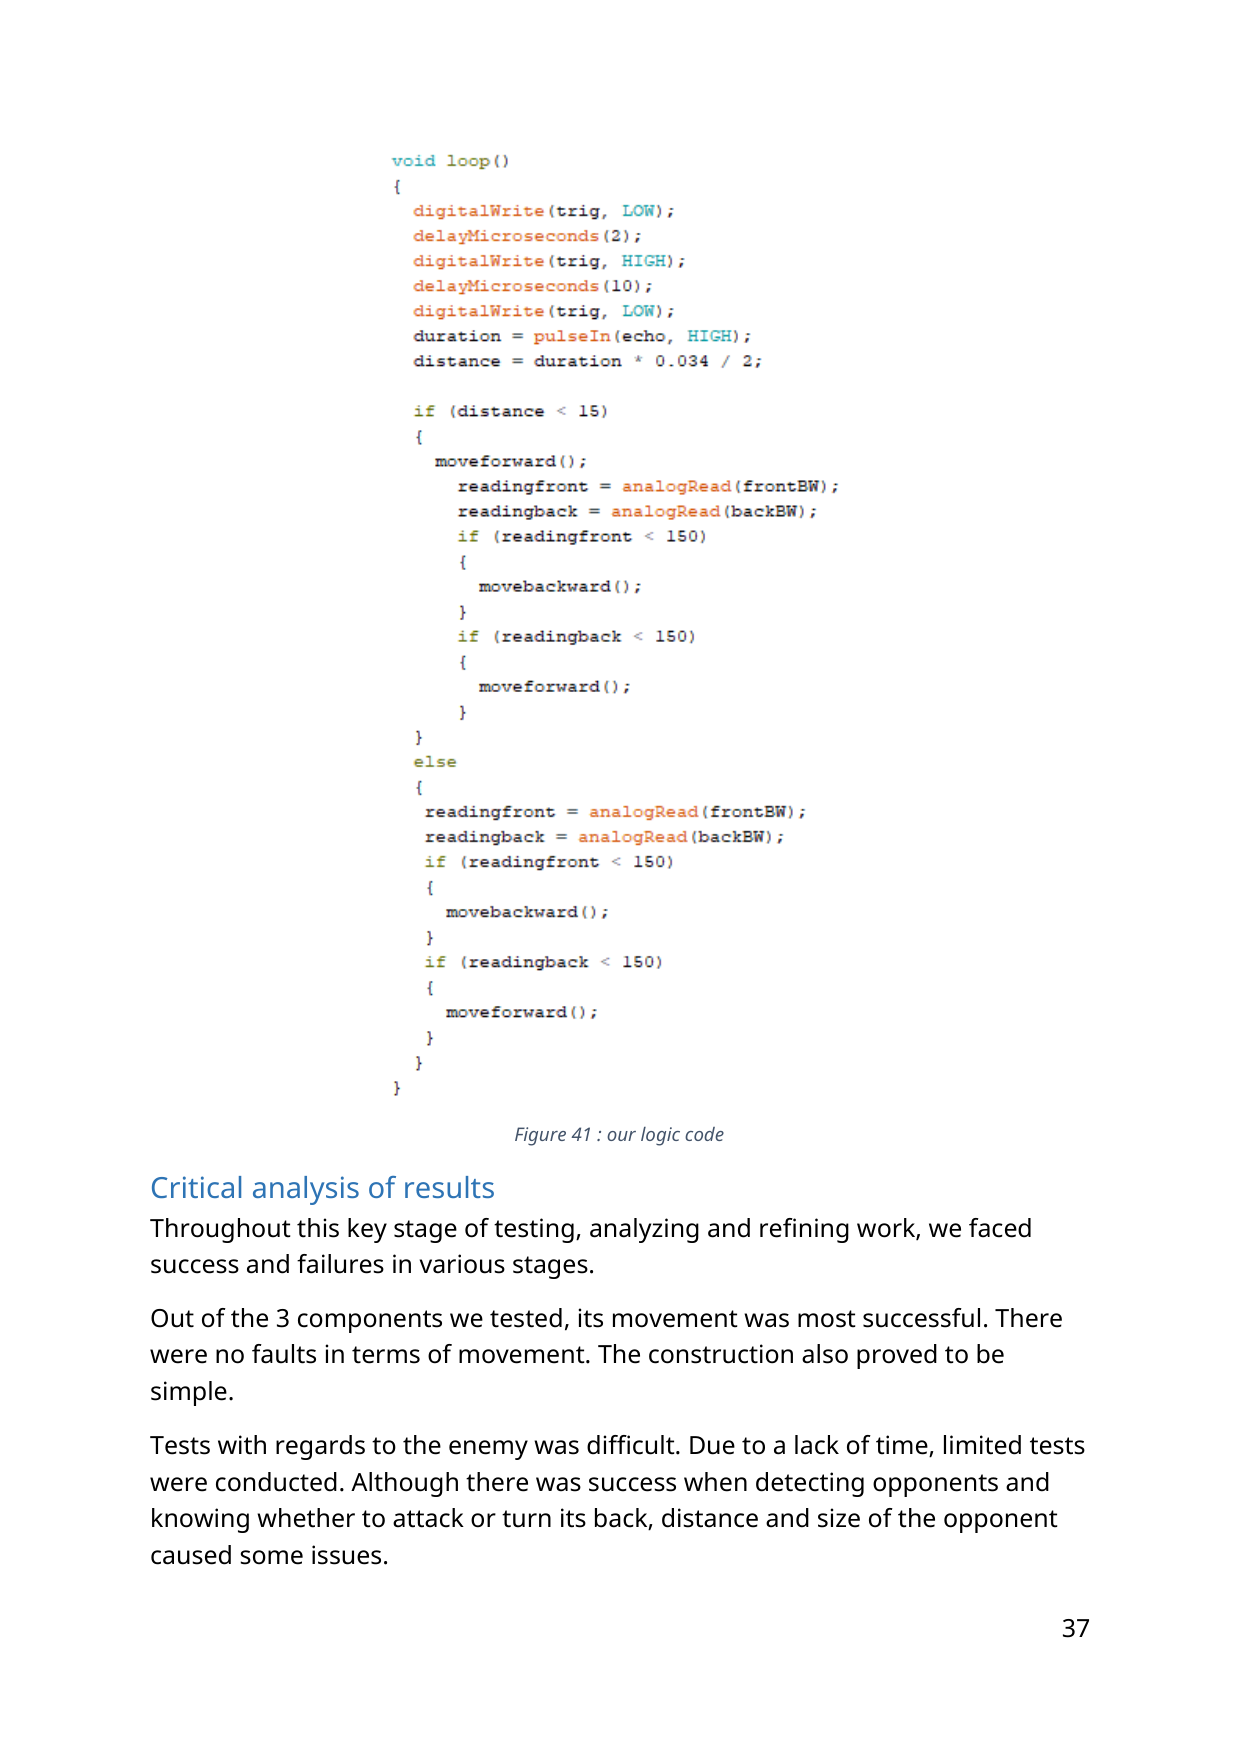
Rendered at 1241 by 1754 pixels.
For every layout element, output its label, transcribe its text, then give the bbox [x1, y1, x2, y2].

picture [384, 150, 857, 1102]
text Tests with regards to the enemy was difficult. Due to a lack of time, limited tests were conducted. Although there was success when detecting opponents and knowing whether to attack or turn its back, distance and size of the opponent caused some issues. [150, 1427, 1090, 1572]
text Figure 41 : our logic code [150, 1121, 1090, 1147]
subtitle Critical analysis of results [150, 1167, 1090, 1207]
text Out of the 3 components we tested, its movement was most successful. There were no faults in terms of movement. The construction also proved to be simple. [150, 1300, 1090, 1408]
text Throughout this key stage of testing, analyzing and refining work, we faced success and failures in various stages. [150, 1210, 1090, 1281]
